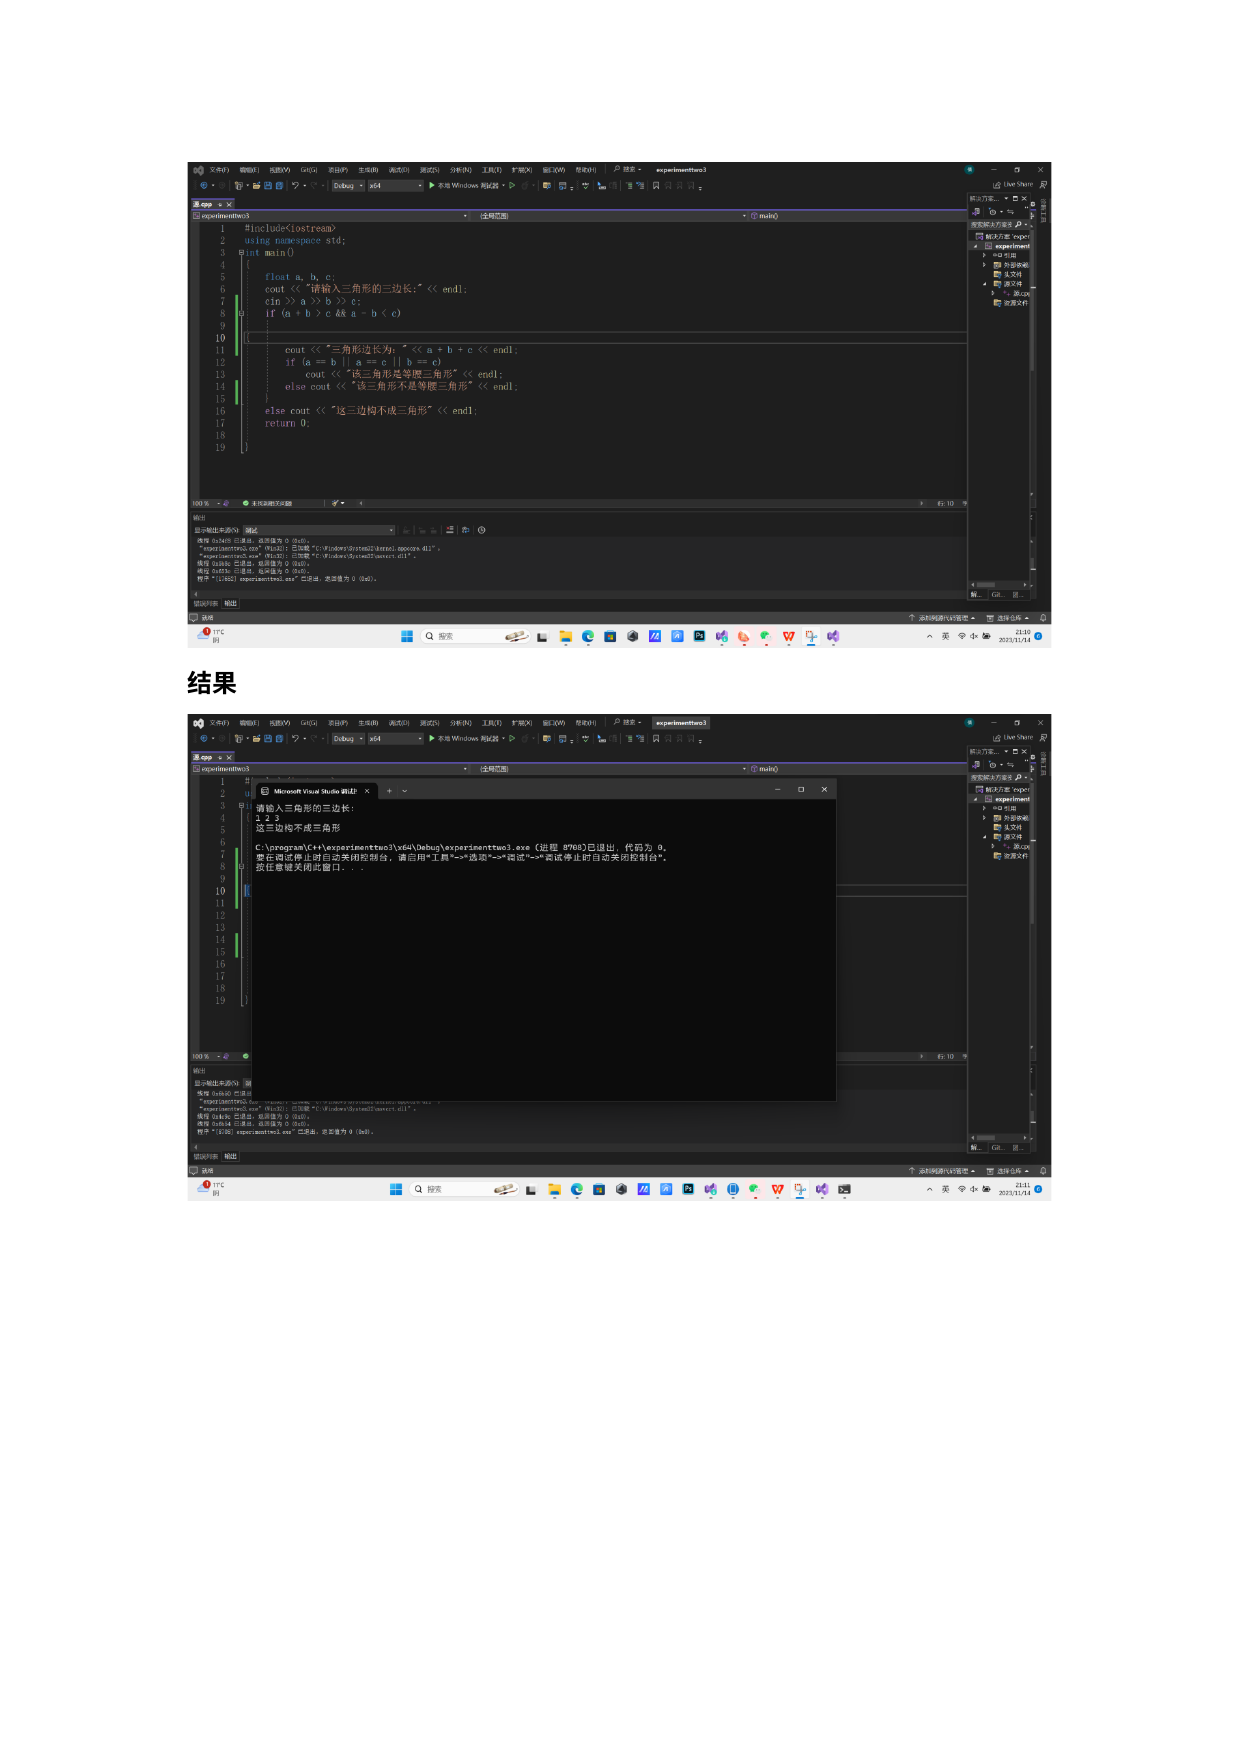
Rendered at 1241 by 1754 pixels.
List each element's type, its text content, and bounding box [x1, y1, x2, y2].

picture [187, 162, 1052, 648]
picture [187, 714, 1052, 1201]
list 结果 [187, 649, 1053, 714]
